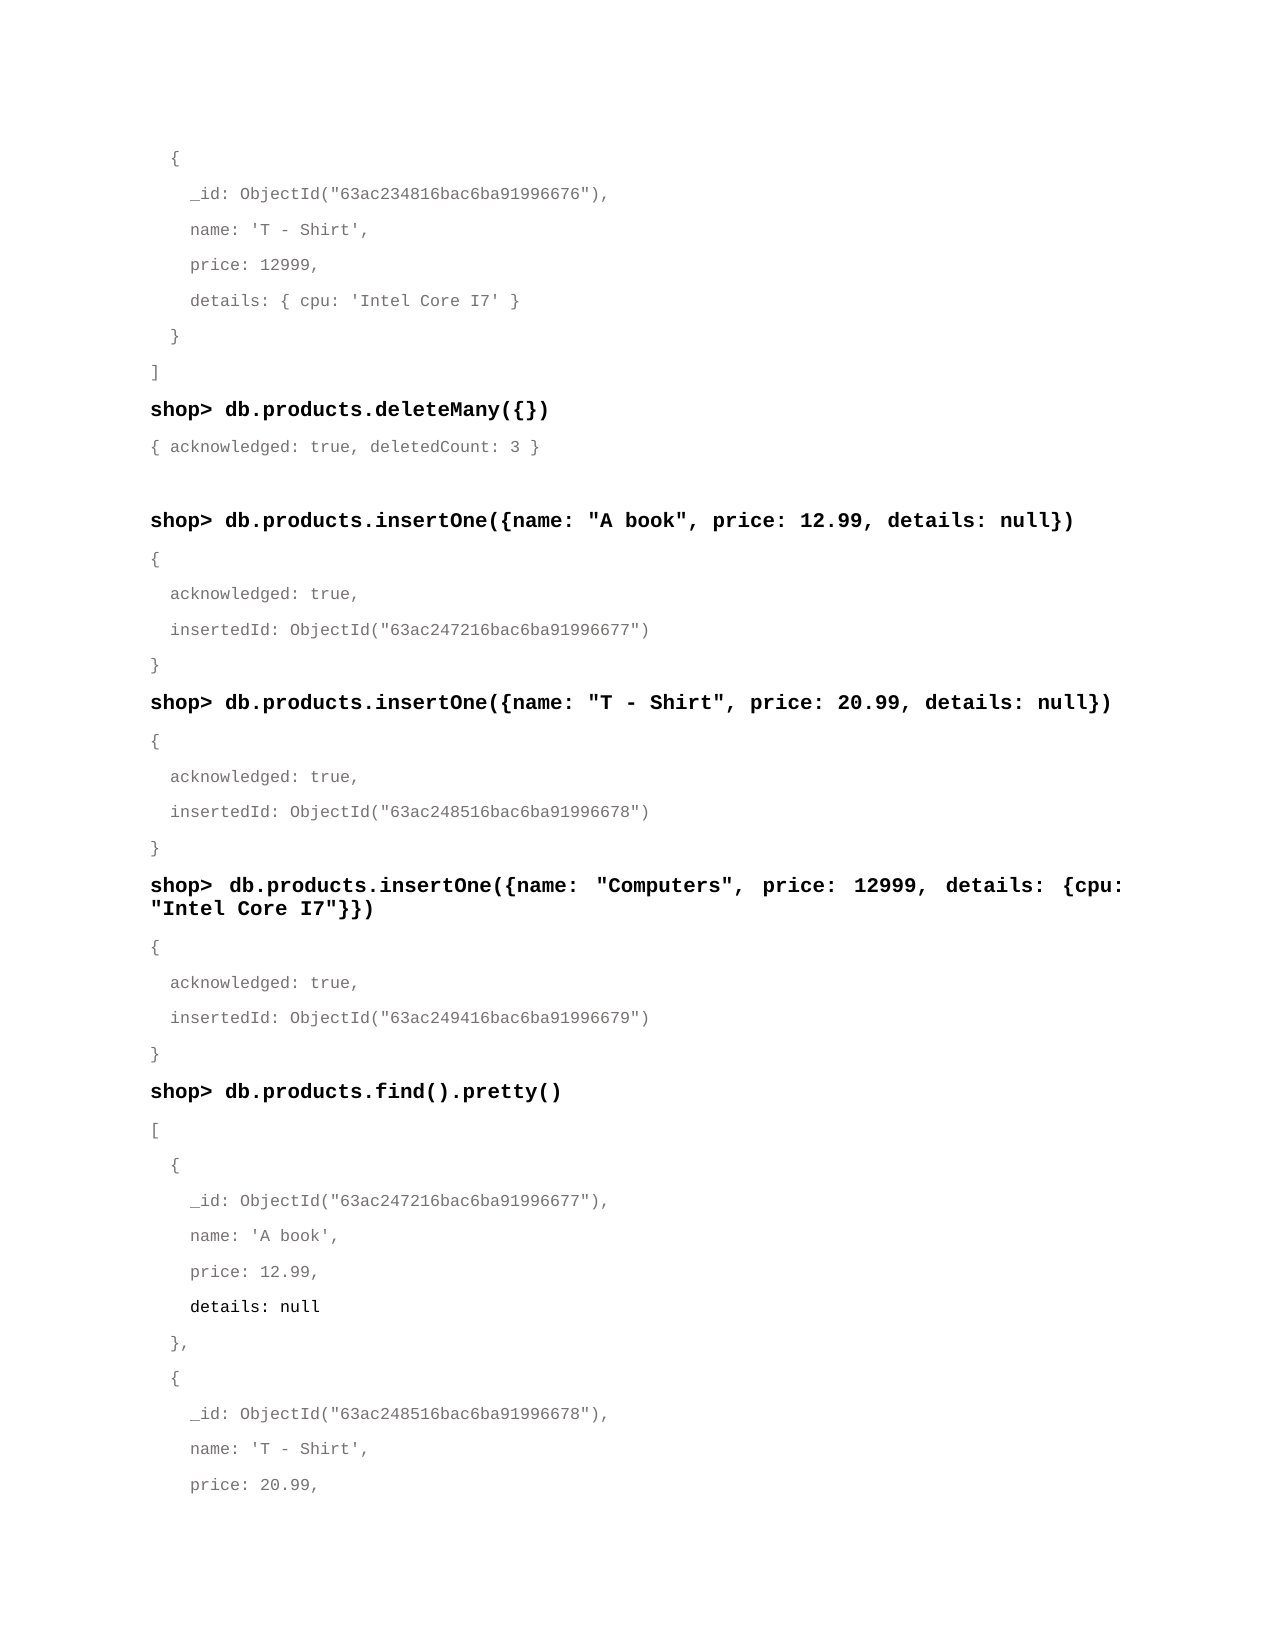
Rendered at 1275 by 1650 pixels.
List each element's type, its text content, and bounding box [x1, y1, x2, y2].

text price: 12.99, [150, 1263, 1125, 1282]
text [ [150, 1121, 1125, 1140]
text insertedId: ObjectId("63ac249416bac6ba91996679") [150, 1010, 1125, 1029]
text } [150, 328, 1125, 346]
text { [150, 1157, 1125, 1176]
text } [150, 839, 1125, 858]
text } [150, 657, 1125, 676]
text _id: ObjectId("63ac234816bac6ba91996676"), [150, 186, 1125, 204]
text name: 'T - Shirt', [150, 1441, 1125, 1460]
text { [150, 550, 1125, 569]
text { [150, 733, 1125, 752]
text }, [150, 1334, 1125, 1353]
text details: null [150, 1299, 1125, 1318]
text name: 'A book', [150, 1228, 1125, 1247]
text name: 'T - Shirt', [150, 221, 1125, 240]
text shop> db.products.insertOne({name: "T - Shirt", price: 20.99, details: null}) [150, 692, 1125, 716]
text { [150, 939, 1125, 958]
text { acknowledged: true, deletedCount: 3 } [150, 439, 1125, 458]
text { [150, 1370, 1125, 1389]
text _id: ObjectId("63ac248516bac6ba91996678"), [150, 1405, 1125, 1424]
text price: 20.99, [150, 1476, 1125, 1495]
text acknowledged: true, [150, 768, 1125, 787]
text ] [150, 363, 1125, 382]
text price: 12999, [150, 257, 1125, 275]
text { [150, 150, 1125, 169]
text } [150, 1045, 1125, 1064]
text _id: ObjectId("63ac247216bac6ba91996677"), [150, 1192, 1125, 1211]
text shop> db.products.insertOne({name: "Computers", price: 12999, details: {cpu: "Intel Core I7"}}) [150, 875, 1125, 922]
text insertedId: ObjectId("63ac247216bac6ba91996677") [150, 621, 1125, 640]
text insertedId: ObjectId("63ac248516bac6ba91996678") [150, 804, 1125, 823]
text shop> db.products.deleteMany({}) [150, 399, 1125, 422]
text shop> db.products.insertOne({name: "A book", price: 12.99, details: null}) [150, 510, 1125, 534]
text details: { cpu: 'Intel Core I7' } [150, 292, 1125, 311]
text shop> db.products.find().pretty() [150, 1081, 1125, 1104]
text acknowledged: true, [150, 974, 1125, 993]
text acknowledged: true, [150, 586, 1125, 605]
